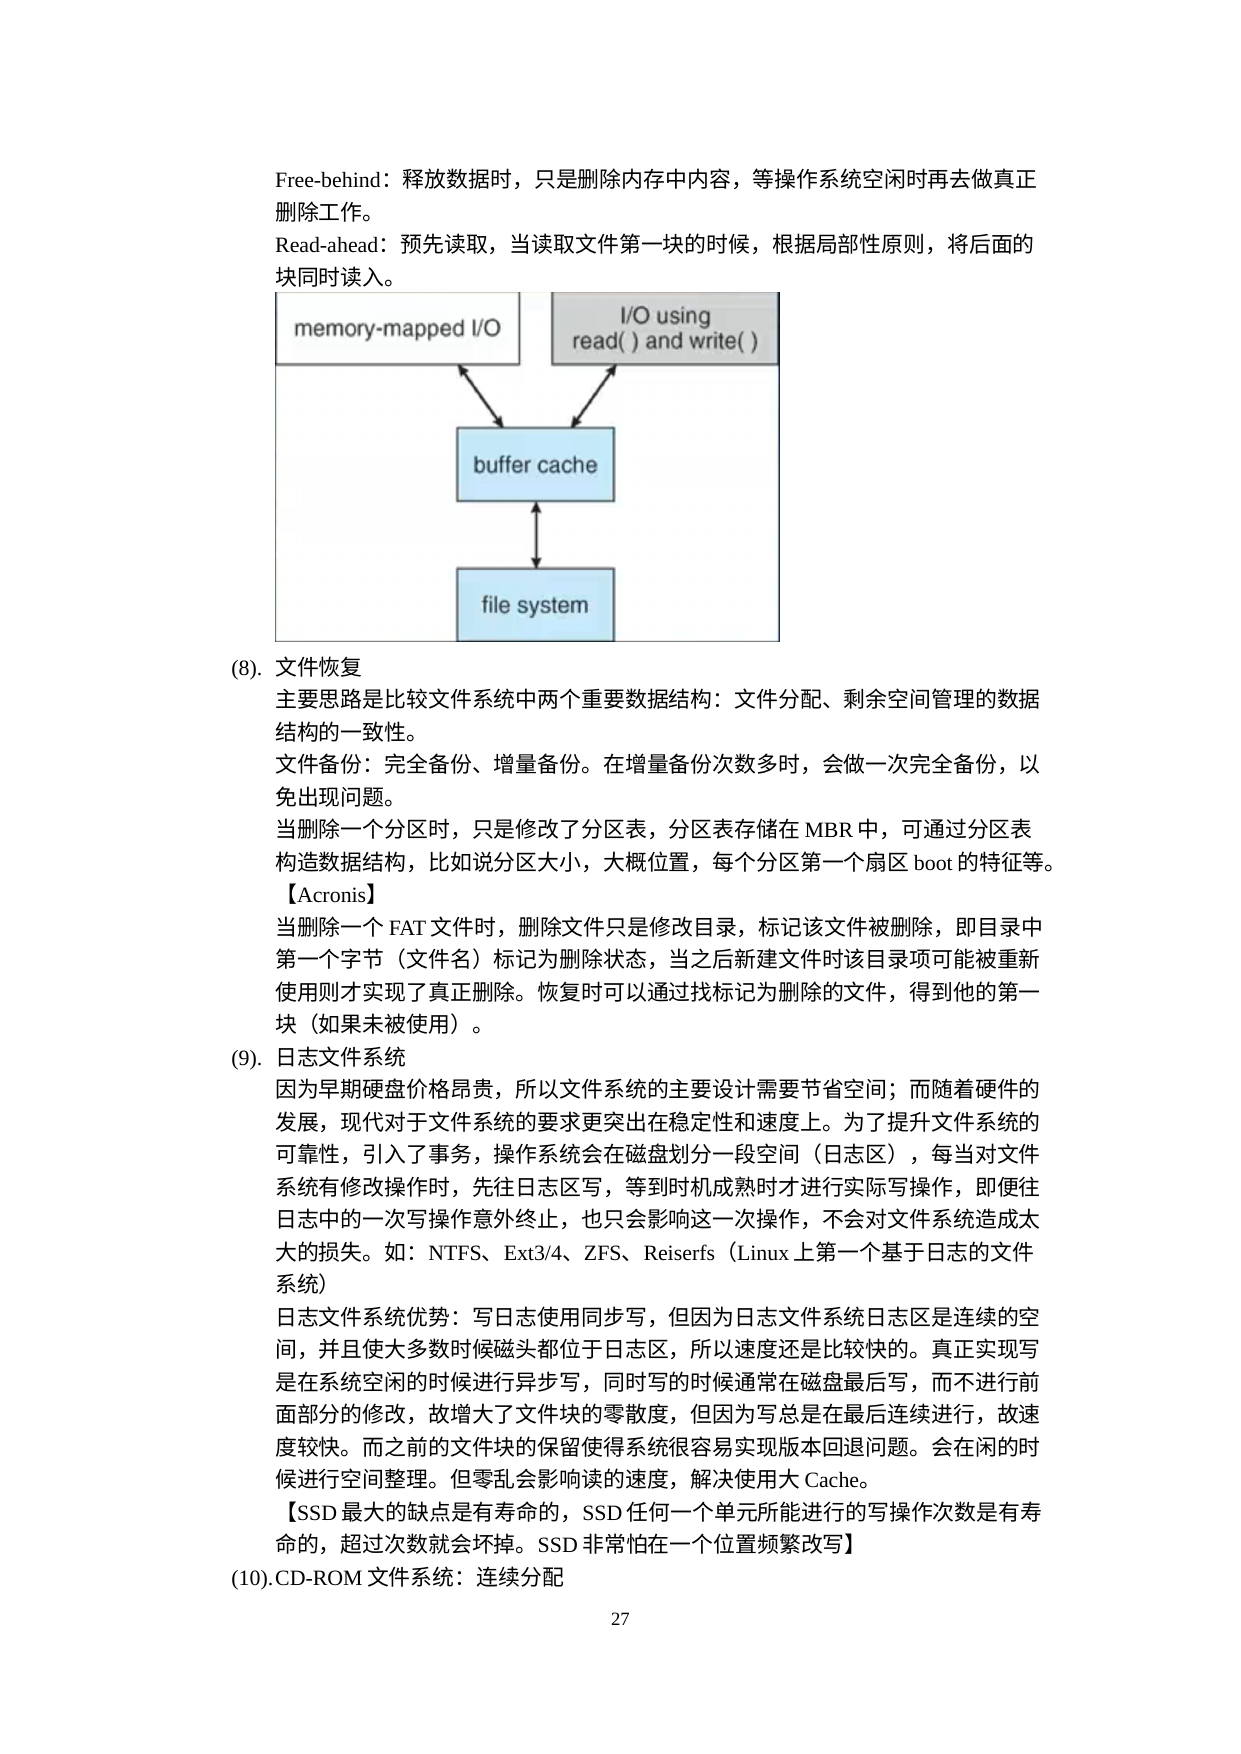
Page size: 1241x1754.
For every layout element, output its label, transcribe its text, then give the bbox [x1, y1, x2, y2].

list Read-ahead：预先读取，当读取文件第一块的时候，根据局部性原则，将后面的块同时读入。 [275, 227, 1053, 292]
list Free-behind：释放数据时，只是删除内存中内容，等操作系统空闲时再去做真正删除工作。 [275, 162, 1053, 227]
list 主要思路是比较文件系统中两个重要数据结构：文件分配、剩余空间管理的数据结构的一致性。 [275, 682, 1053, 747]
list 【SSD最大的缺点是有寿命的，SSD任何一个单元所能进行的写操作次数是有寿命的，超过次数就会坏掉。SSD非常怕在一个位置频繁改写】 [275, 1494, 1053, 1559]
list 文件恢复 [231, 649, 1053, 682]
list CD-ROM文件系统：连续分配 [231, 1559, 1053, 1592]
list 日志文件系统 [231, 1039, 1053, 1072]
list 文件备份：完全备份、增量备份。在增量备份次数多时，会做一次完全备份，以免出现问题。 [275, 747, 1053, 812]
list 因为早期硬盘价格昂贵，所以文件系统的主要设计需要节省空间；而随着硬件的发展，现代对于文件系统的要求更突出在稳定性和速度上。为了提升文件系统的可靠性，引入了事务，操作系统会在磁盘划分一段空间（日志区），每当对文件系统有修改操作时，先往日志区写，等到时机成熟时才进行实际写操作，即便往日志中的一次写操作意外终止，也只会影响这一次操作，不会对文件系统造成太大的损失。如：NTFS、Ext3/4、ZFS、Reiserfs（Linux上第一个基于日志的文件系统） [275, 1072, 1053, 1299]
list 当删除一个FAT文件时，删除文件只是修改目录，标记该文件被删除，即目录中第一个字节（文件名）标记为删除状态，当之后新建文件时该目录项可能被重新使用则才实现了真正删除。恢复时可以通过找标记为删除的文件，得到他的第一块（如果未被使用）。 [275, 909, 1053, 1039]
list 日志文件系统优势：写日志使用同步写，但因为日志文件系统日志区是连续的空间，并且使大多数时候磁头都位于日志区，所以速度还是比较快的。真正实现写是在系统空闲的时候进行异步写，同时写的时候通常在磁盘最后写，而不进行前面部分的修改，故增大了文件块的零散度，但因为写总是在最后连续进行，故速度较快。而之前的文件块的保留使得系统很容易实现版本回退问题。会在闲的时候进行空间整理。但零乱会影响读的速度，解决使用大Cache。 [275, 1299, 1053, 1494]
list 当删除一个分区时，只是修改了分区表，分区表存储在MBR中，可通过分区表构造数据结构，比如说分区大小，大概位置，每个分区第一个扇区boot的特征等。【Acronis】 [275, 812, 1053, 909]
picture [275, 292, 780, 642]
